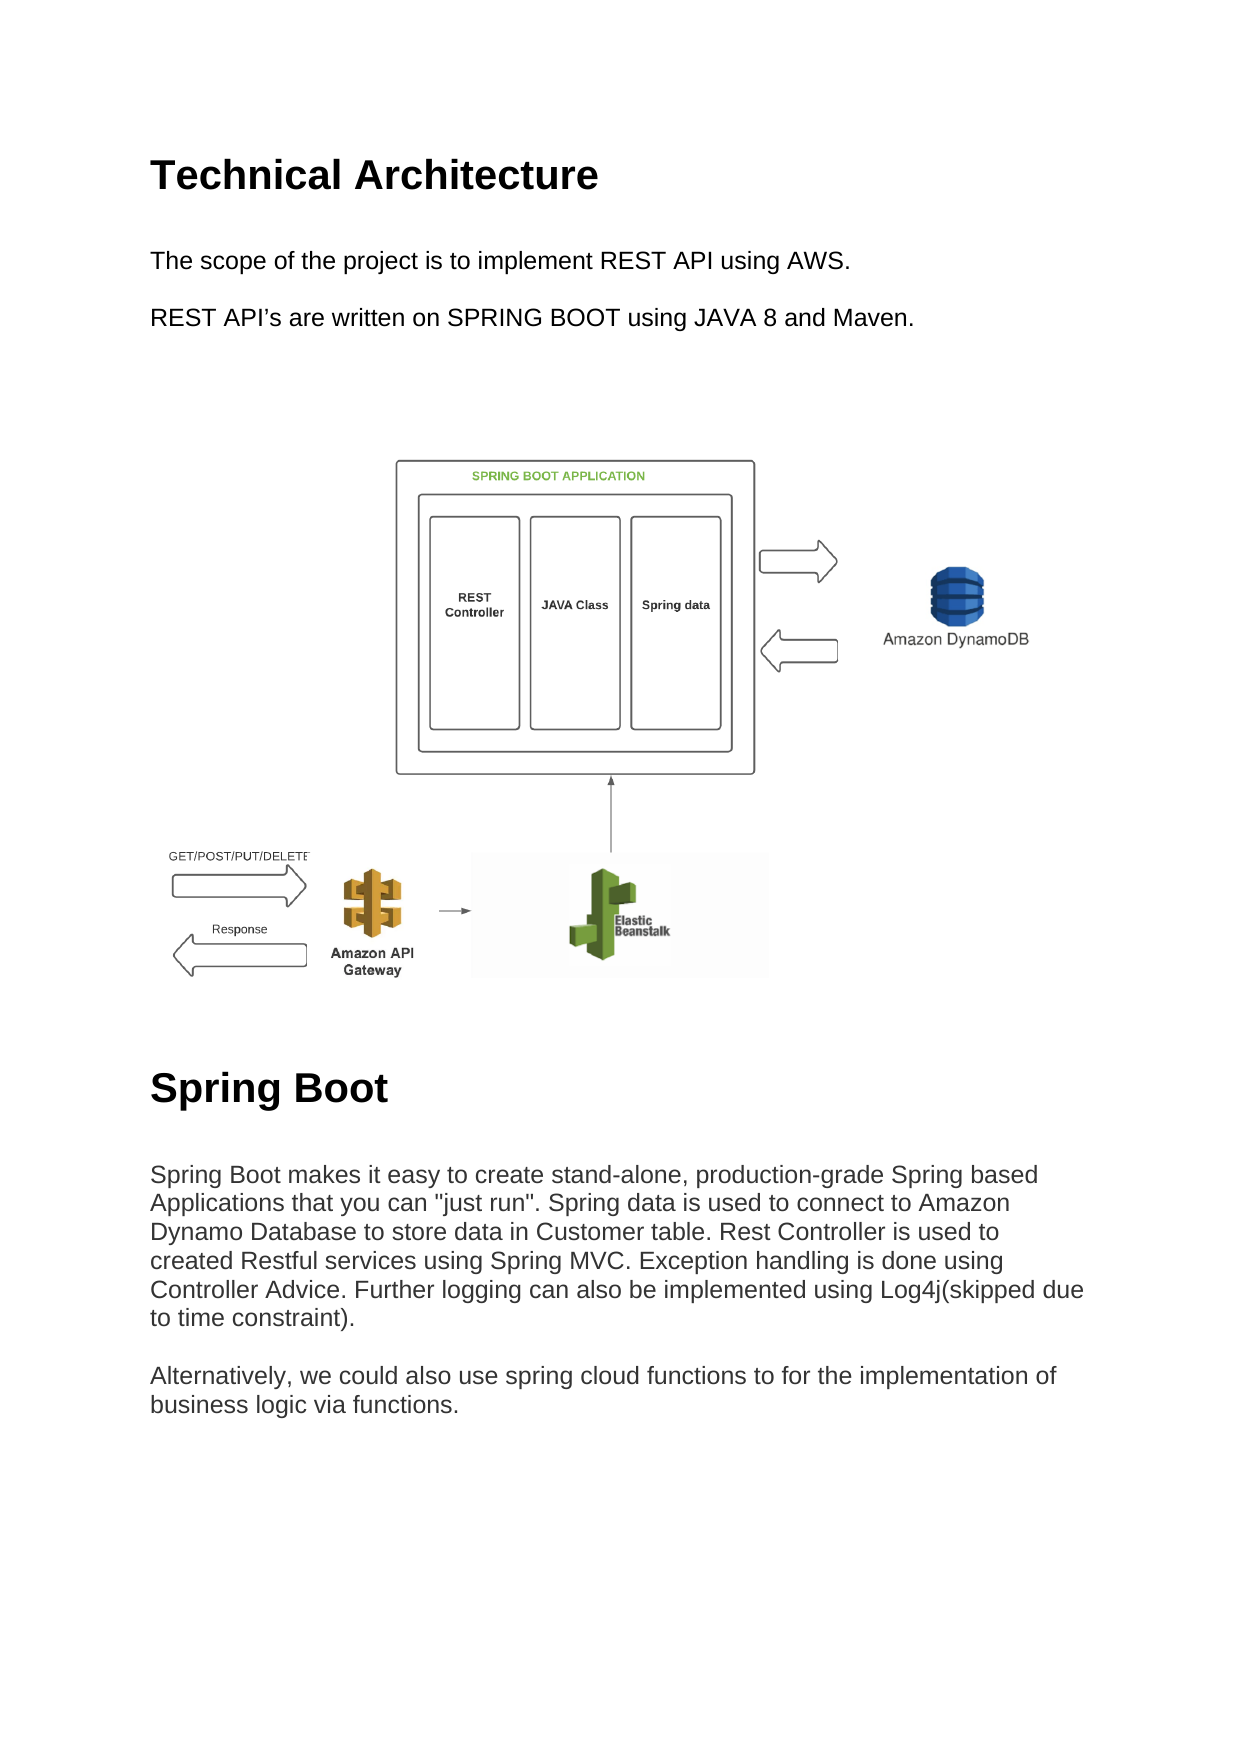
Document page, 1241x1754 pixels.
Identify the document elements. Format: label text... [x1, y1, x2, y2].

text REST API’s are written on SPRING BOOT using JAVA 8 and Maven. [150, 303, 1090, 332]
text Technical Architecture [150, 150, 1090, 198]
text Spring Boot makes it easy to create stand-alone, production-grade Spring based Applications that you can "just run". Spring data is used to connect to Amazon Dynamo Database to store data in Customer table. Rest Controller is used to created Restful services using Spring MVC. Exception handling is done using Controller Advice. Further logging can also be implemented using Log4j(skipped due to time constraint). [150, 1159, 1090, 1332]
text Spring Boot [150, 1064, 1090, 1112]
text The scope of the project is to implement REST API using AWS. [150, 246, 1090, 274]
text Alternatively, we could also use spring cloud functions to for the implementation of business logic via functions. [150, 1361, 1090, 1418]
picture [150, 437, 1090, 1016]
